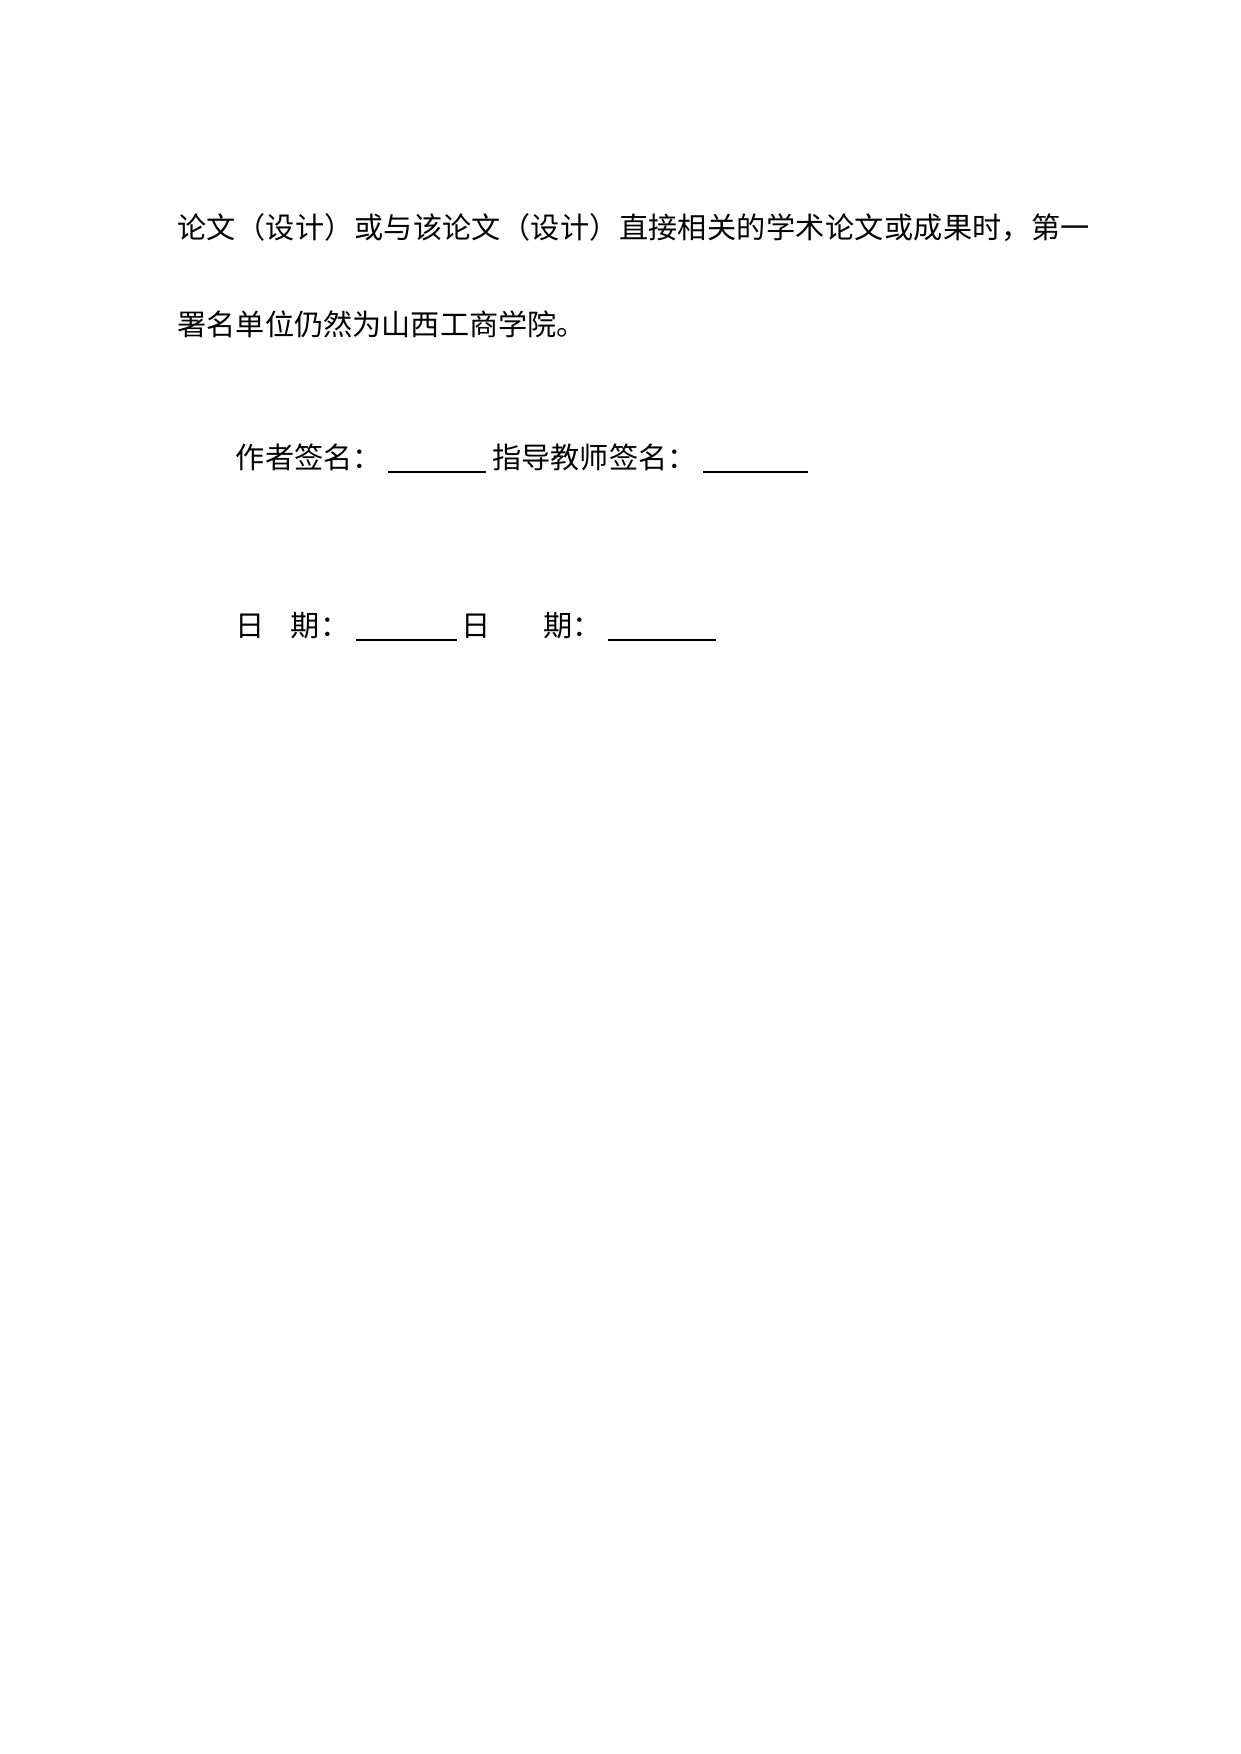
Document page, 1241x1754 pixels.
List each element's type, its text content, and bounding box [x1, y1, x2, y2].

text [177, 193, 1093, 355]
text 作者签名： 指导教师签名： [177, 423, 1093, 488]
text 日 期： 日 期： [177, 591, 1093, 656]
